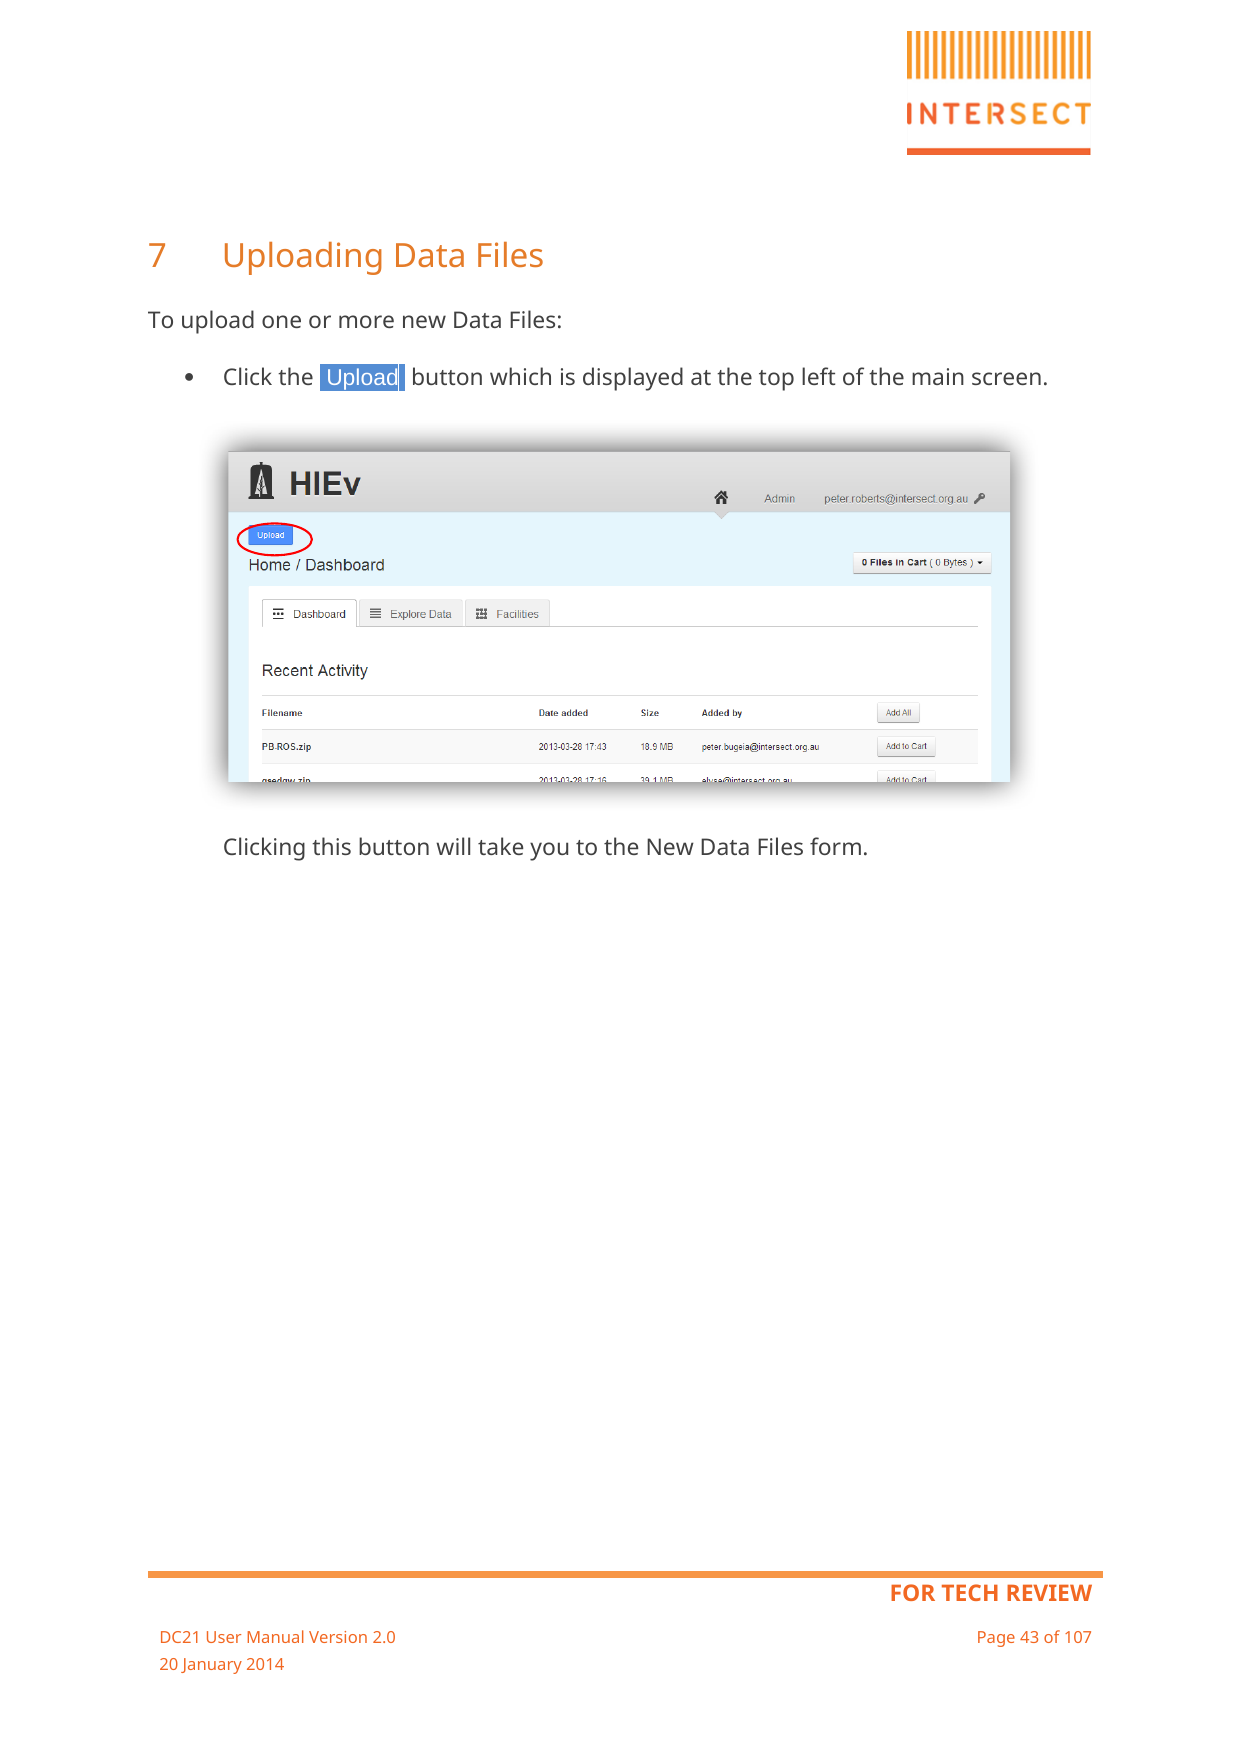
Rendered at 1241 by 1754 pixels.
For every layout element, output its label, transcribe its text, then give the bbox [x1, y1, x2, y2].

text Clicking this button will take you to the New Data Files form. [223, 831, 1092, 862]
picture [905, 29, 1093, 157]
list Click the Upload button which is displayed at the top left of the main screen. [185, 361, 1092, 392]
picture [228, 451, 1011, 782]
text To upload one or more new Data Files: [148, 304, 1092, 336]
subtitle Uploading Data Files [148, 231, 1092, 277]
